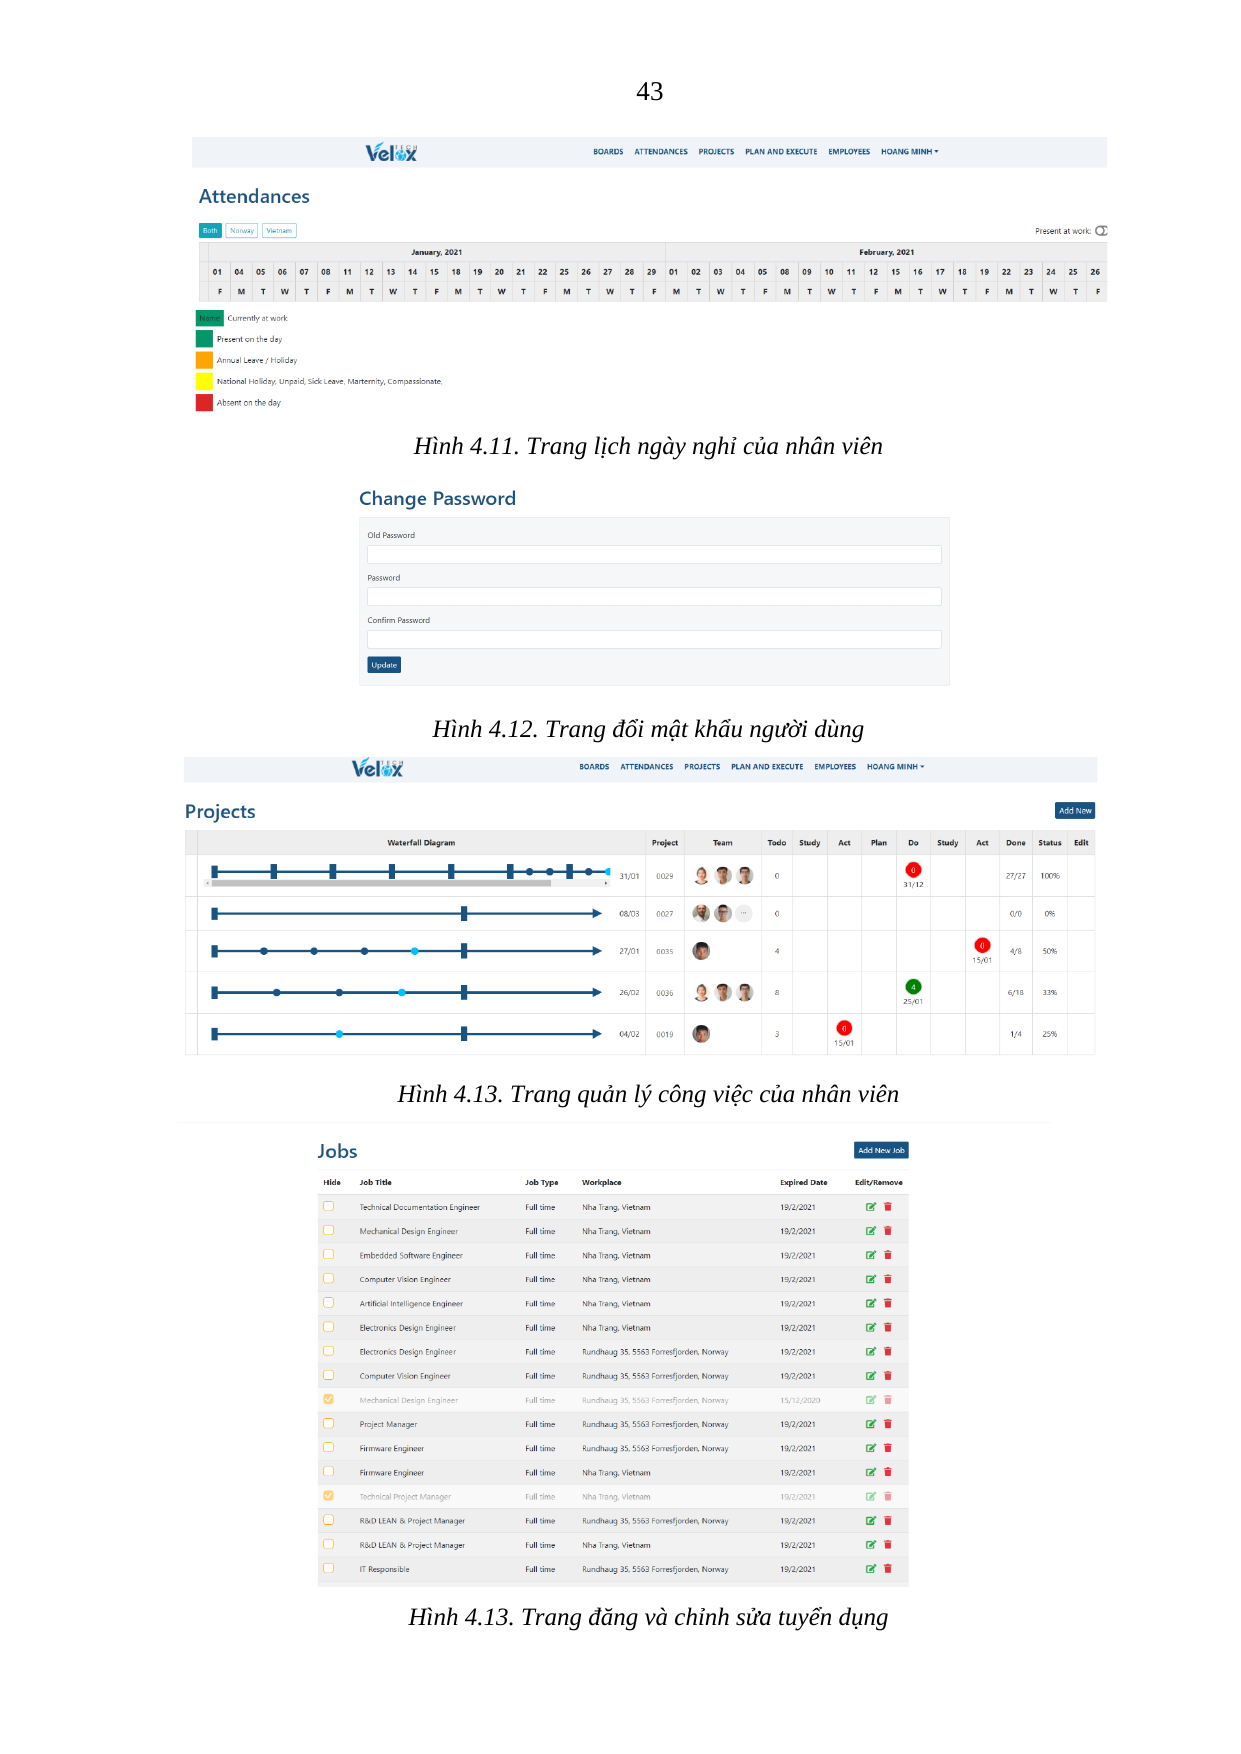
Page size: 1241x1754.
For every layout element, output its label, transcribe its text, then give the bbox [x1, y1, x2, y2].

picture [192, 137, 1108, 416]
text Hình 4.13. Trang quản lý công việc của nhân viên [177, 1079, 1122, 1108]
picture [183, 757, 1098, 1064]
text Hình 4.11. Trang lịch ngày nghỉ của nhân viên [177, 431, 1122, 460]
picture [329, 474, 970, 699]
text Hình 4.13. Trang đăng và chỉnh sửa tuyển dụng [177, 1602, 1122, 1630]
picture [177, 1122, 1052, 1587]
text Hình 4.12. Trang đổi mật khẩu người dùng [177, 714, 1122, 743]
